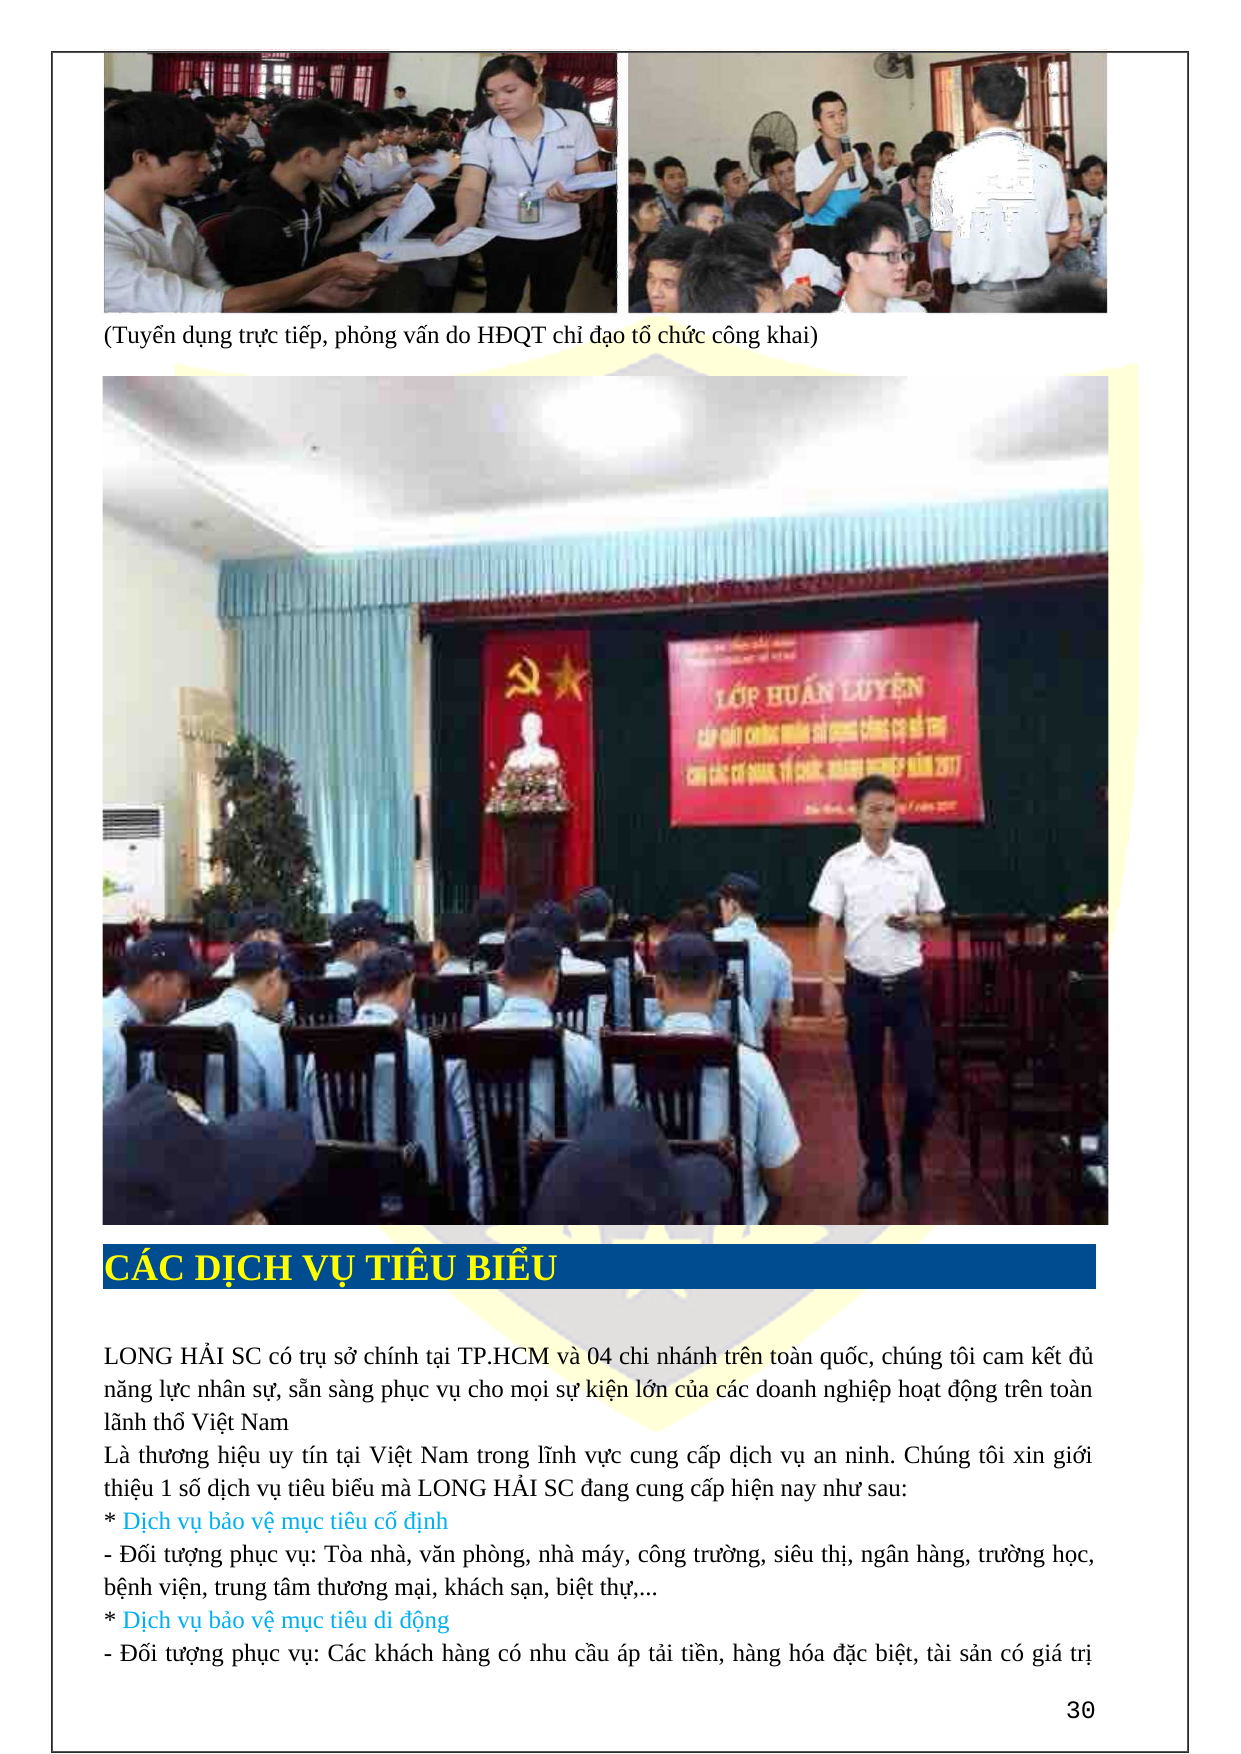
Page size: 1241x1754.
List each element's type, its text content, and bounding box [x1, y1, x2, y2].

text - Đối tượng phục vụ: Tòa nhà, văn phòng, nhà máy, công trường, siêu thị, ngân hàng, trường học, bệnh viện, trung tâm thương mại, khách sạn, biệt thự,... [104, 1539, 1096, 1601]
text CÁC DỊCH VỤ TIÊU BIỂU [104, 1246, 1095, 1288]
text Là thương hiệu uy tín tại Việt Nam trong lĩnh vực cung cấp dịch vụ an ninh. Chúng tôi xin giới thiệu 1 số dịch vụ tiêu biểu mà LONG HẢI SC đang cung cấp hiện nay như sau: [104, 1440, 1096, 1502]
text * Dịch vụ bảo vệ mục tiêu cố định [104, 1506, 1096, 1535]
picture [103, 53, 1108, 316]
text * Dịch vụ bảo vệ mục tiêu di động [104, 1605, 1096, 1634]
picture [102, 376, 1109, 1225]
text (Tuyển dụng trực tiếp, phỏng vấn do HĐQT chỉ đạo tổ chức công khai) [104, 320, 1096, 349]
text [104, 1638, 1096, 1667]
text LONG HẢI SC có trụ sở chính tại TP.HCM và 04 chi nhánh trên toàn quốc, chúng tôi cam kết đủ năng lực nhân sự, sẵn sàng phục vụ cho mọi sự kiện lớn của các doanh nghiệp hoạt động trên toàn lãnh thổ Việt Nam [104, 1341, 1096, 1436]
